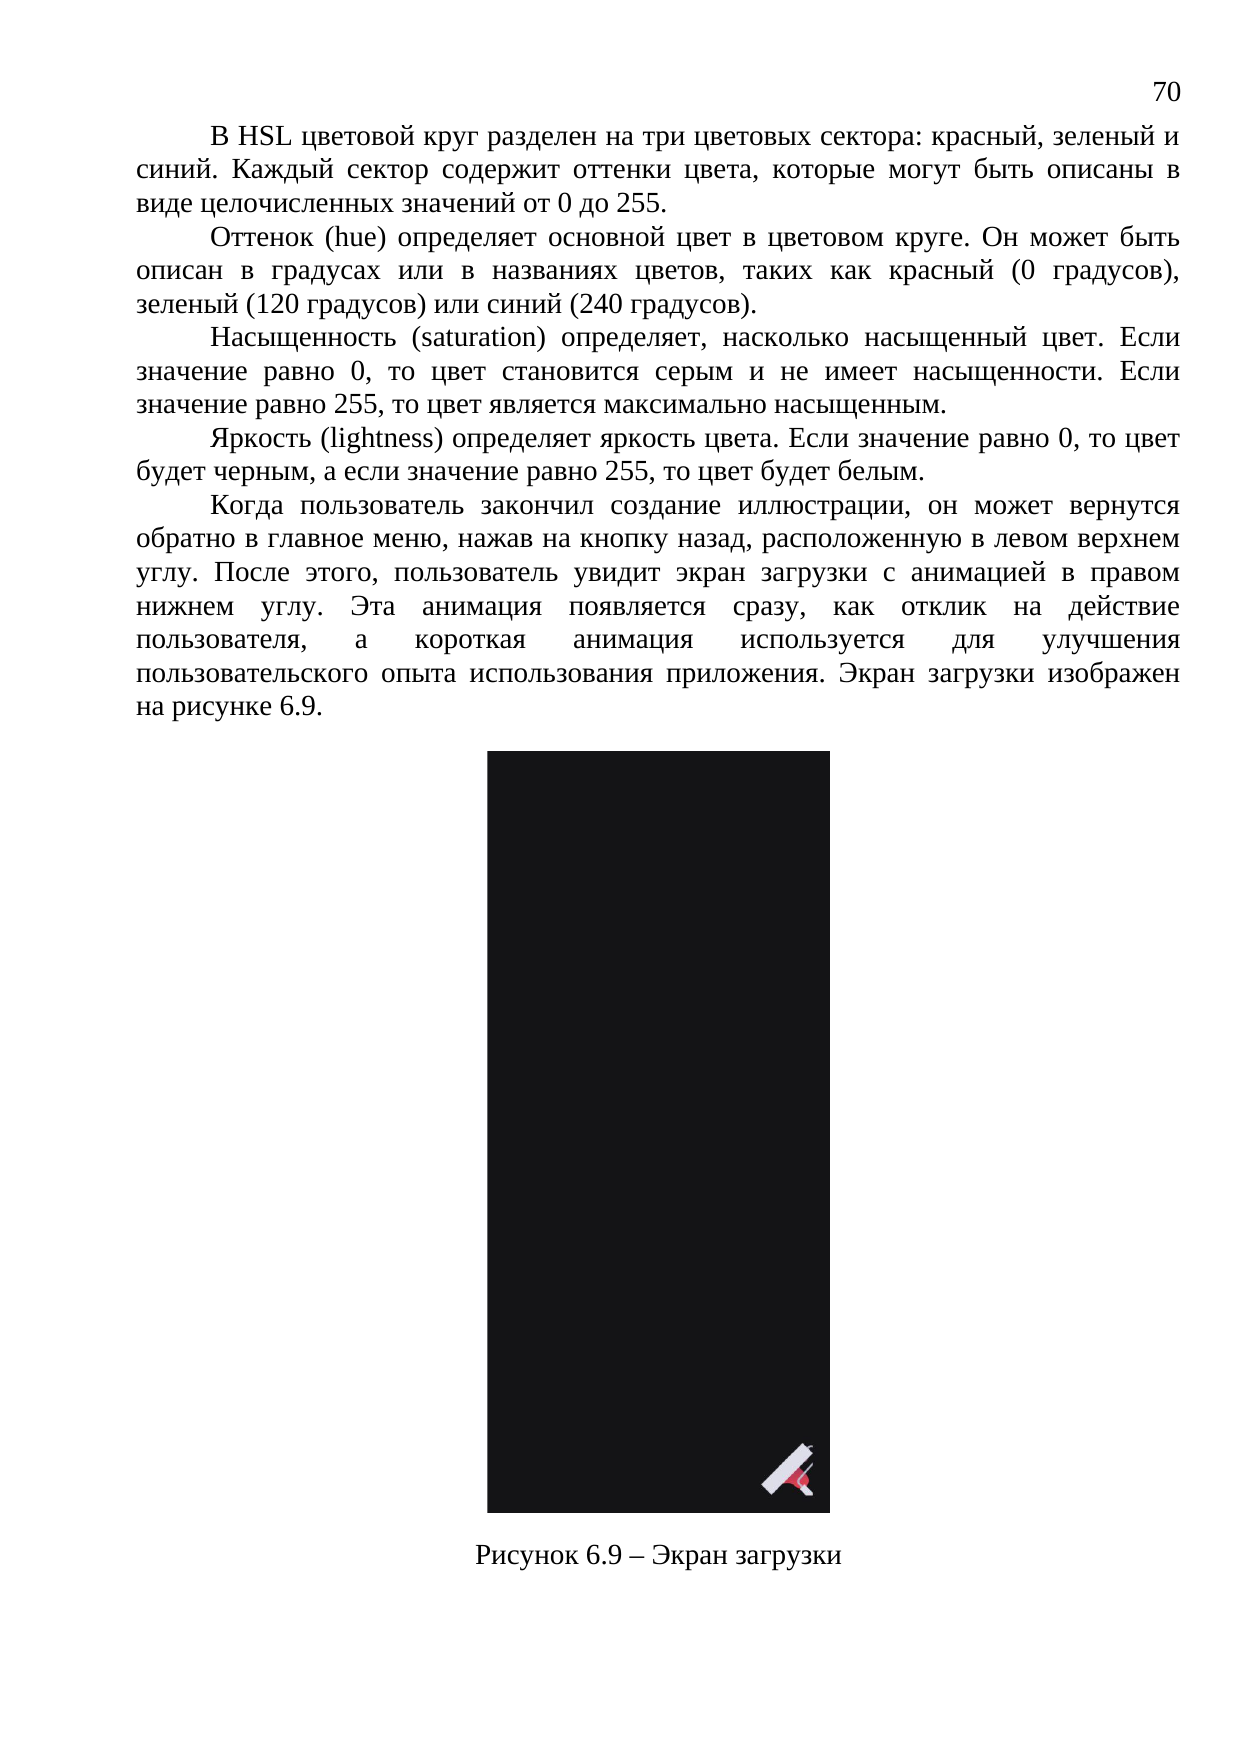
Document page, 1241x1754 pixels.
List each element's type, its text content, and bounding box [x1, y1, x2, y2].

picture [487, 751, 830, 1513]
text Оттенок (hue) определяет основной цвет в цветовом круге. Он может быть описан в градусах или в названиях цветов, таких как красный (0 градусов), зеленый (120 градусов) или синий (240 градусов). [136, 219, 1181, 319]
text Яркость (lightness) определяет яркость цвета. Если значение равно 0, то цвет будет черным, а если значение равно 255, то цвет будет белым. [136, 420, 1181, 487]
text Когда пользователь закончил создание иллюстрации, он может вернутся обратно в главное меню, нажав на кнопку назад, расположенную в левом верхнем углу. После этого, пользователь увидит экран загрузки с анимацией в правом нижнем углу. Эта анимация появляется сразу, как отклик на действие пользователя, а короткая анимация используется для улучшения пользовательского опыта использования приложения. Экран загрузки изображен на рисунке 6.9. [136, 487, 1181, 722]
text Насыщенность (saturation) определяет, насколько насыщенный цвет. Если значение равно 0, то цвет становится серым и не имеет насыщенности. Если значение равно 255, то цвет является максимально насыщенным. [136, 319, 1181, 420]
text В HSL цветовой круг разделен на три цветовых сектора: красный, зеленый и синий. Каждый сектор содержит оттенки цвета, которые могут быть описаны в виде целочисленных значений от 0 до 255. [136, 118, 1181, 219]
text Рисунок 6.9 – Экран загрузки [136, 1537, 1181, 1571]
